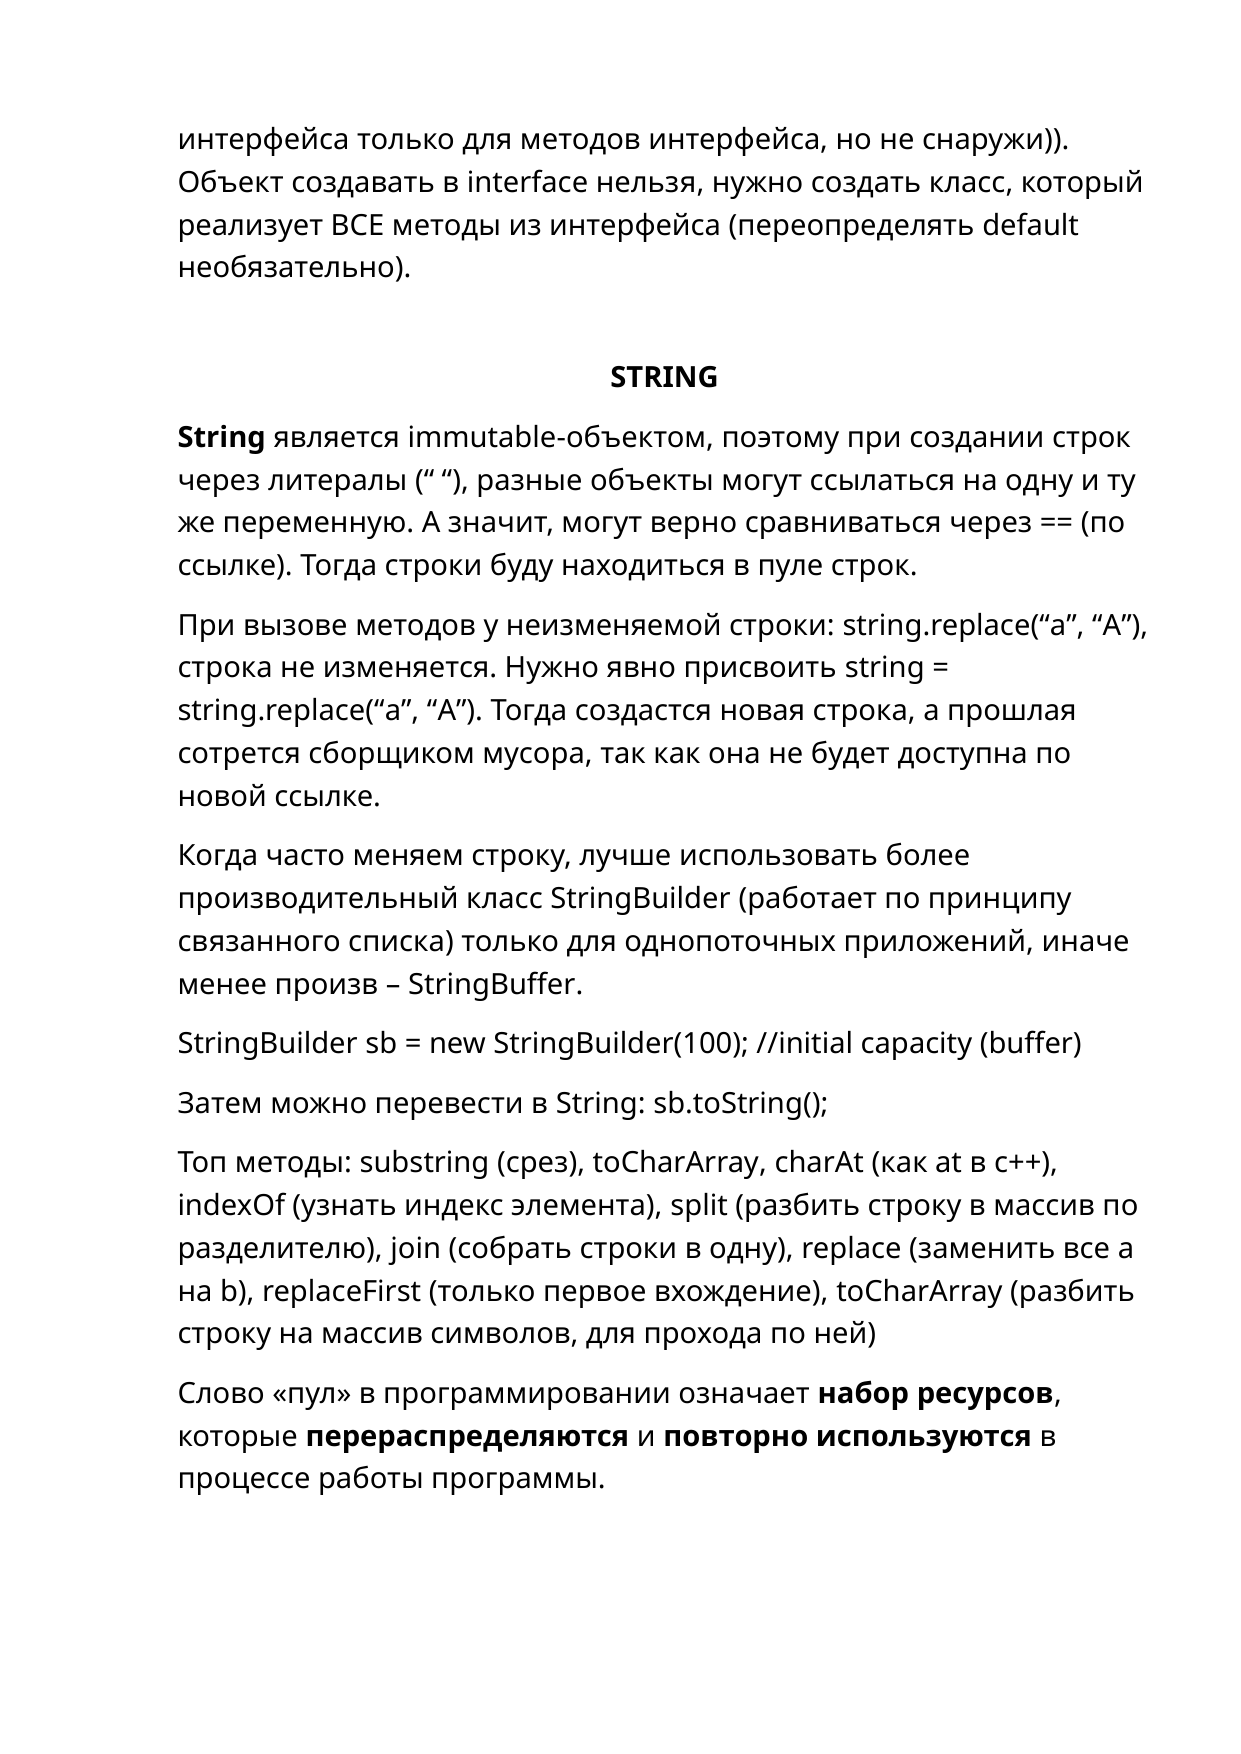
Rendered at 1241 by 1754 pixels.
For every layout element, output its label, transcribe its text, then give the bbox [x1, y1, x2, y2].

text Когда часто меняем строку, лучше использовать более производительный класс StringBuilder (работает по принципу связанного списка) только для однопоточных приложений, иначе менее произв – StringBuffer. [177, 834, 1152, 1003]
text Топ методы: substring (срез), toCharArray, charAt (как at в c++), indexOf (узнать индекс элемента), split (разбить строку в массив по разделителю), join (собрать строки в одну), replace (заменить все a на b), replaceFirst (только первое вхождение), toCharArray (разбить строку на массив символов, для прохода по ней) [177, 1141, 1152, 1352]
text Слово «пул» в программировании означает набор ресурсов, которые перераспределяются и повторно используются в процессе работы программы. [177, 1372, 1152, 1497]
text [177, 118, 1152, 286]
text Затем можно перевести в String: sb.toString(); [177, 1082, 1152, 1122]
text StringBuilder sb = new StringBuilder(100); //initial capacity (buffer) [177, 1022, 1152, 1062]
text При вызове методов у неизменяемой строки: string.replace(“a”, “A”), строка не изменяется. Нужно явно присвоить string = string.replace(“a”, “A”). Тогда создастся новая строка, а прошлая сотрется сборщиком мусора, так как она не будет доступна по новой ссылке. [177, 604, 1152, 815]
text STRING [177, 356, 1152, 396]
text String является immutable-объектом, поэтому при создании строк через литералы (“ “), разные объекты могут ссылаться на одну и ту же переменную. А значит, могут верно сравниваться через == (по ссылке). Тогда строки буду находиться в пуле строк. [177, 416, 1152, 584]
